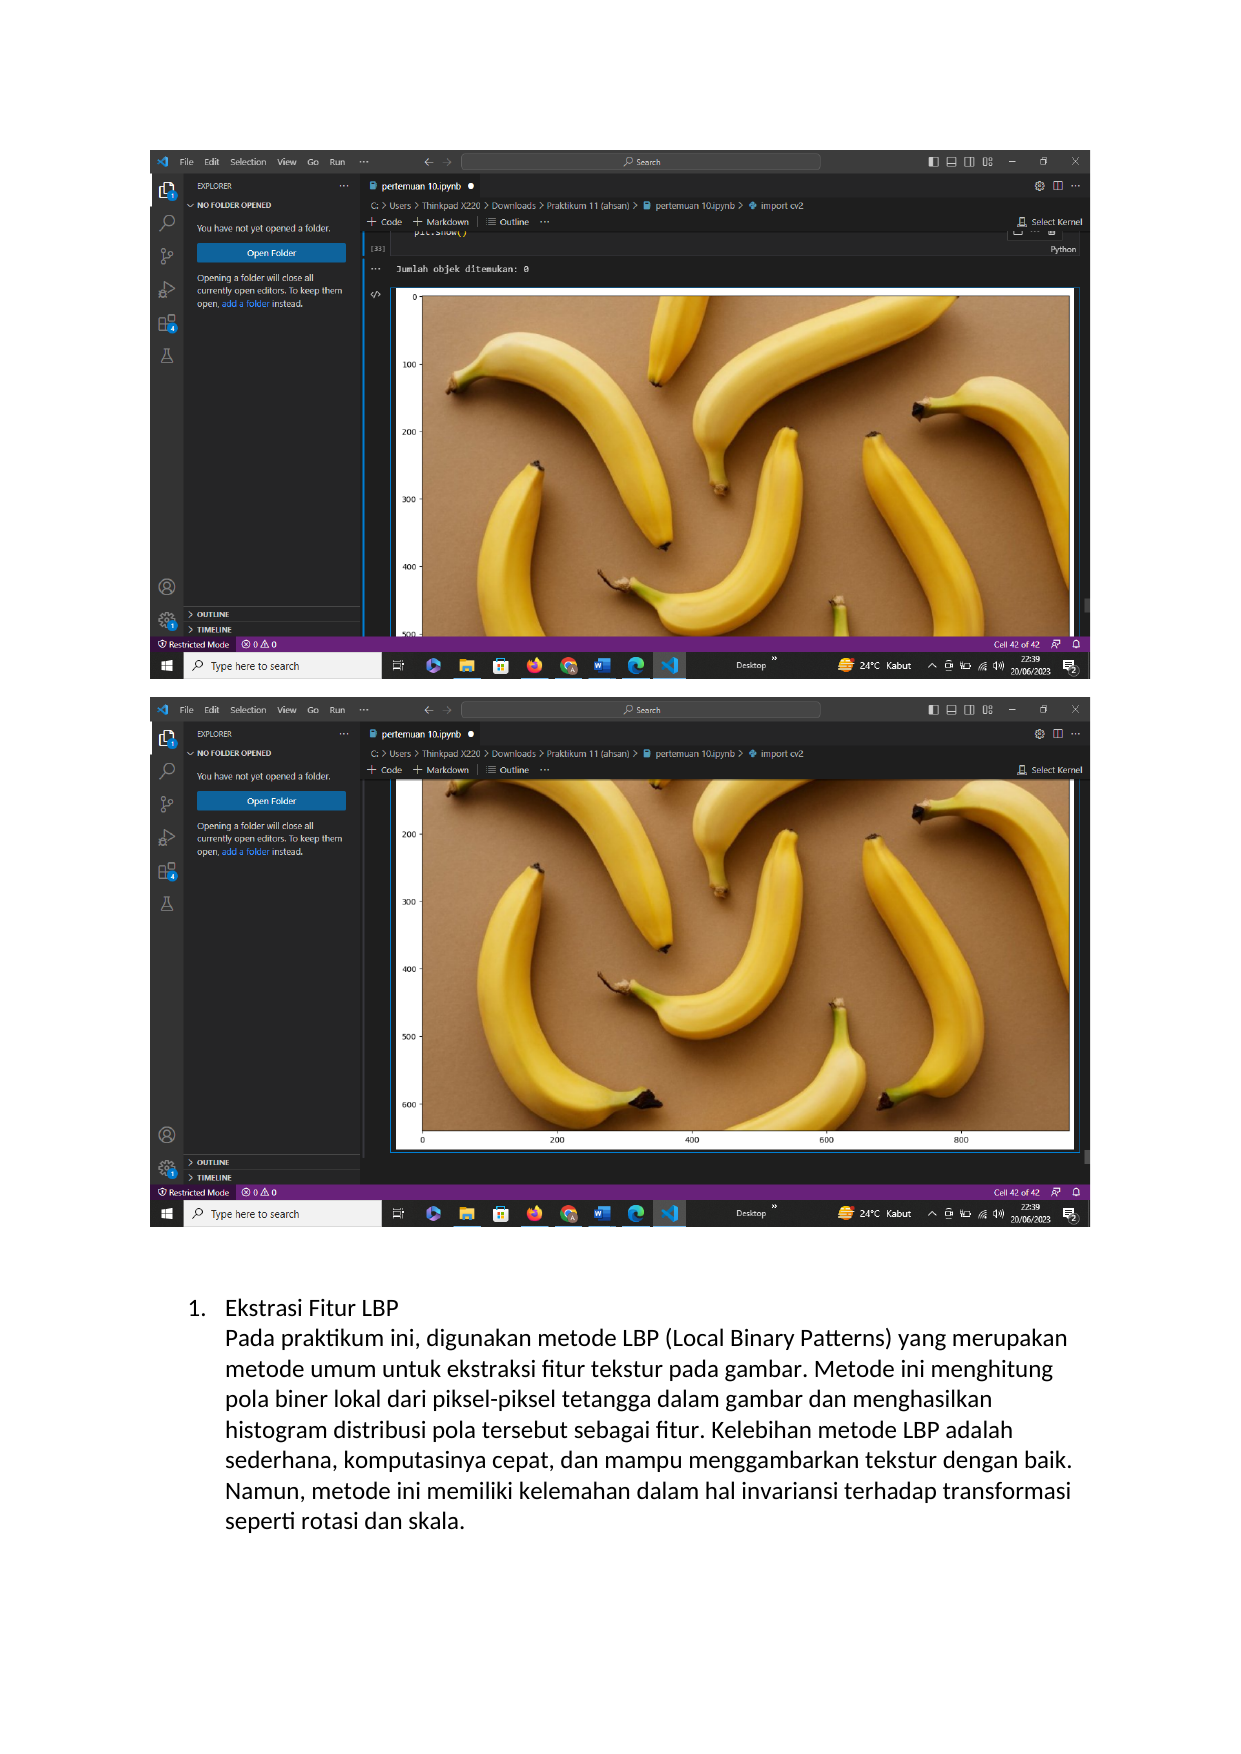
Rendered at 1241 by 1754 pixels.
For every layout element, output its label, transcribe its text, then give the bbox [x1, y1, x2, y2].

list Ekstrasi Fitur LBP [187, 1292, 1090, 1322]
picture [150, 150, 1091, 679]
picture [150, 697, 1091, 1227]
text Pada praktikum ini, digunakan metode LBP (Local Binary Patterns) yang merupakan metode umum untuk ekstraksi fitur tekstur pada gambar. Metode ini menghitung pola biner lokal dari piksel-piksel tetangga dalam gambar dan menghasilkan histogram distribusi pola tersebut sebagai fitur. Kelebihan metode LBP adalah sederhana, komputasinya cepat, dan mampu menggambarkan tekstur dengan baik. Namun, metode ini memiliki kelemahan dalam hal invariansi terhadap transformasi seperti rotasi dan skala. [225, 1322, 1090, 1536]
